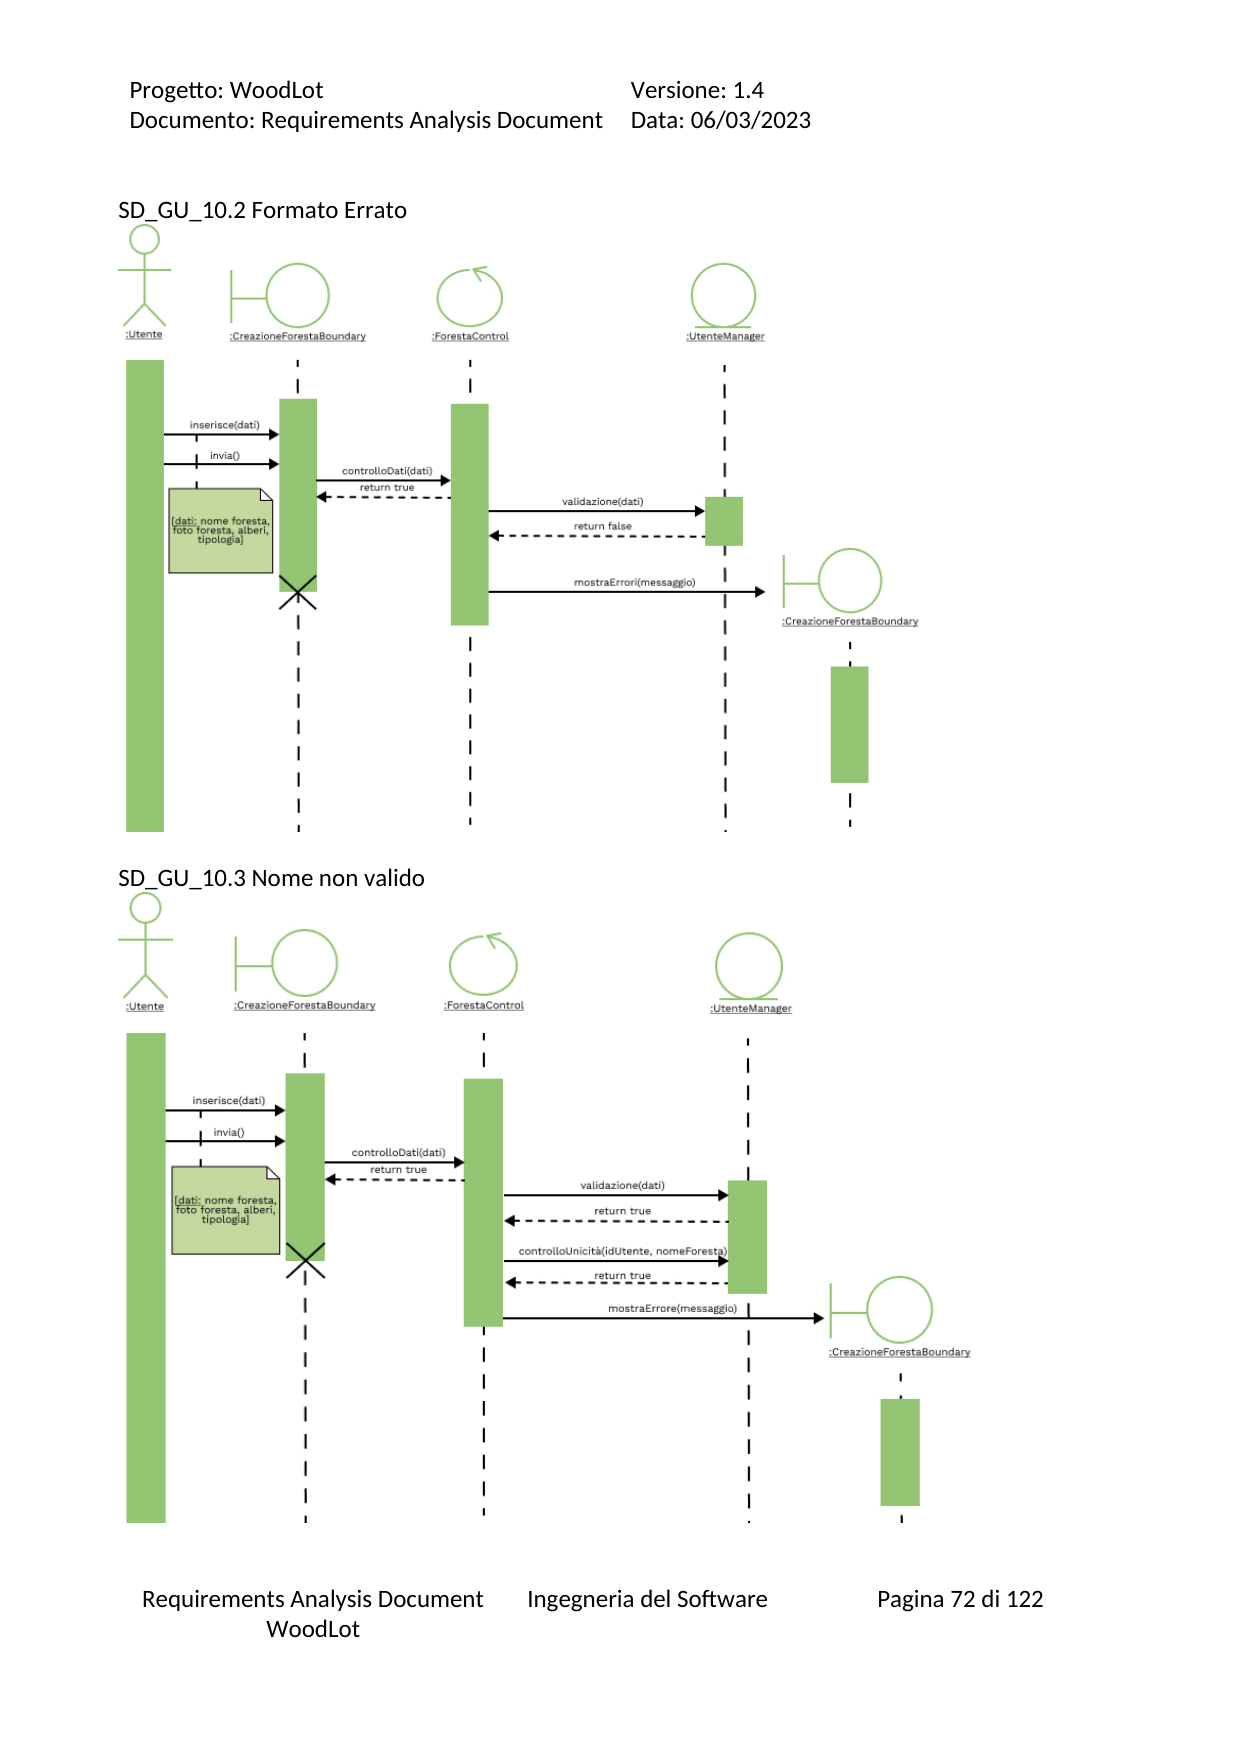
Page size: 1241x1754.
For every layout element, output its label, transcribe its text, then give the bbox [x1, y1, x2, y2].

text SD_GU_10.3 Nome non valido [118, 862, 1122, 892]
picture [118, 892, 974, 1523]
picture [118, 224, 938, 832]
text SD_GU_10.2 Formato Errato [118, 194, 1122, 225]
